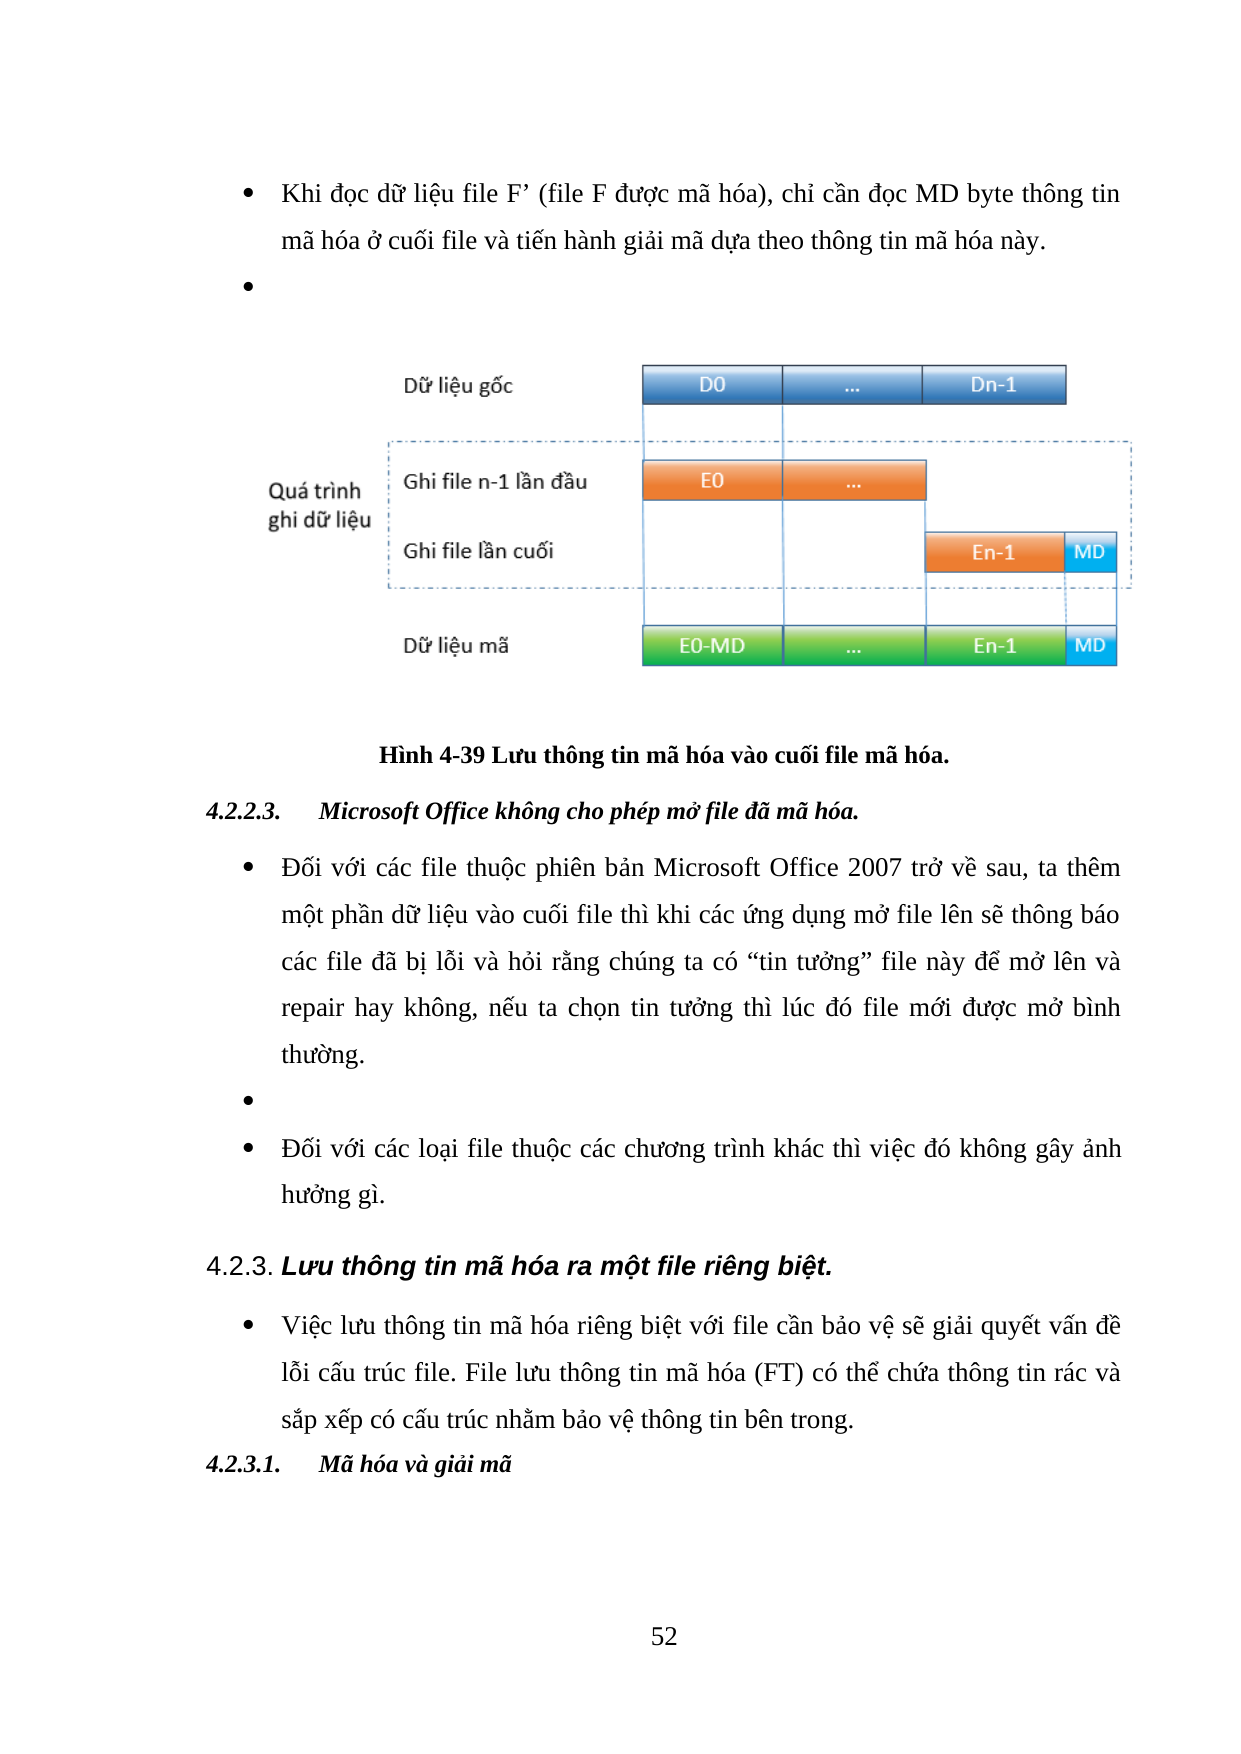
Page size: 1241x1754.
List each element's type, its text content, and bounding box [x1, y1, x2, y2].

subtitle Mã hóa và giải mã [206, 1449, 1122, 1478]
list Đối với các file thuộc phiên bản Microsoft Office 2007 trở về sau, ta thêm một phần dữ liệu vào cuối file thì khi các ứng dụng mở file lên sẽ thông báo các file đã bị lỗi và hỏi rằng chúng ta có “tin tưởng” file này để mở lên và repair hay không, nếu ta chọn tin tưởng thì lúc đó file mới được mở bình thường. [244, 851, 1122, 1069]
subtitle Microsoft Office không cho phép mở file đã mã hóa. [206, 796, 1122, 824]
subtitle Lưu thông tin mã hóa ra một file riêng biệt. [206, 1250, 1122, 1281]
list Đối với các loại file thuộc các chương trình khác thì việc đó không gây ảnh hưởng gì. [244, 1132, 1122, 1209]
picture [243, 317, 1160, 713]
list Việc lưu thông tin mã hóa riêng biệt với file cần bảo vệ sẽ giải quyết vấn đề lỗi cấu trúc file. File lưu thông tin mã hóa (FT) có thể chứa thông tin rác và sắp xếp có cấu trúc nhằm bảo vệ thông tin bên trong. [244, 1309, 1122, 1434]
list Khi đọc dữ liệu file F’ (file F được mã hóa), chỉ cần đọc MD byte thông tin mã hóa ở cuối file và tiến hành giải mã dựa theo thông tin mã hóa này. [244, 177, 1122, 255]
